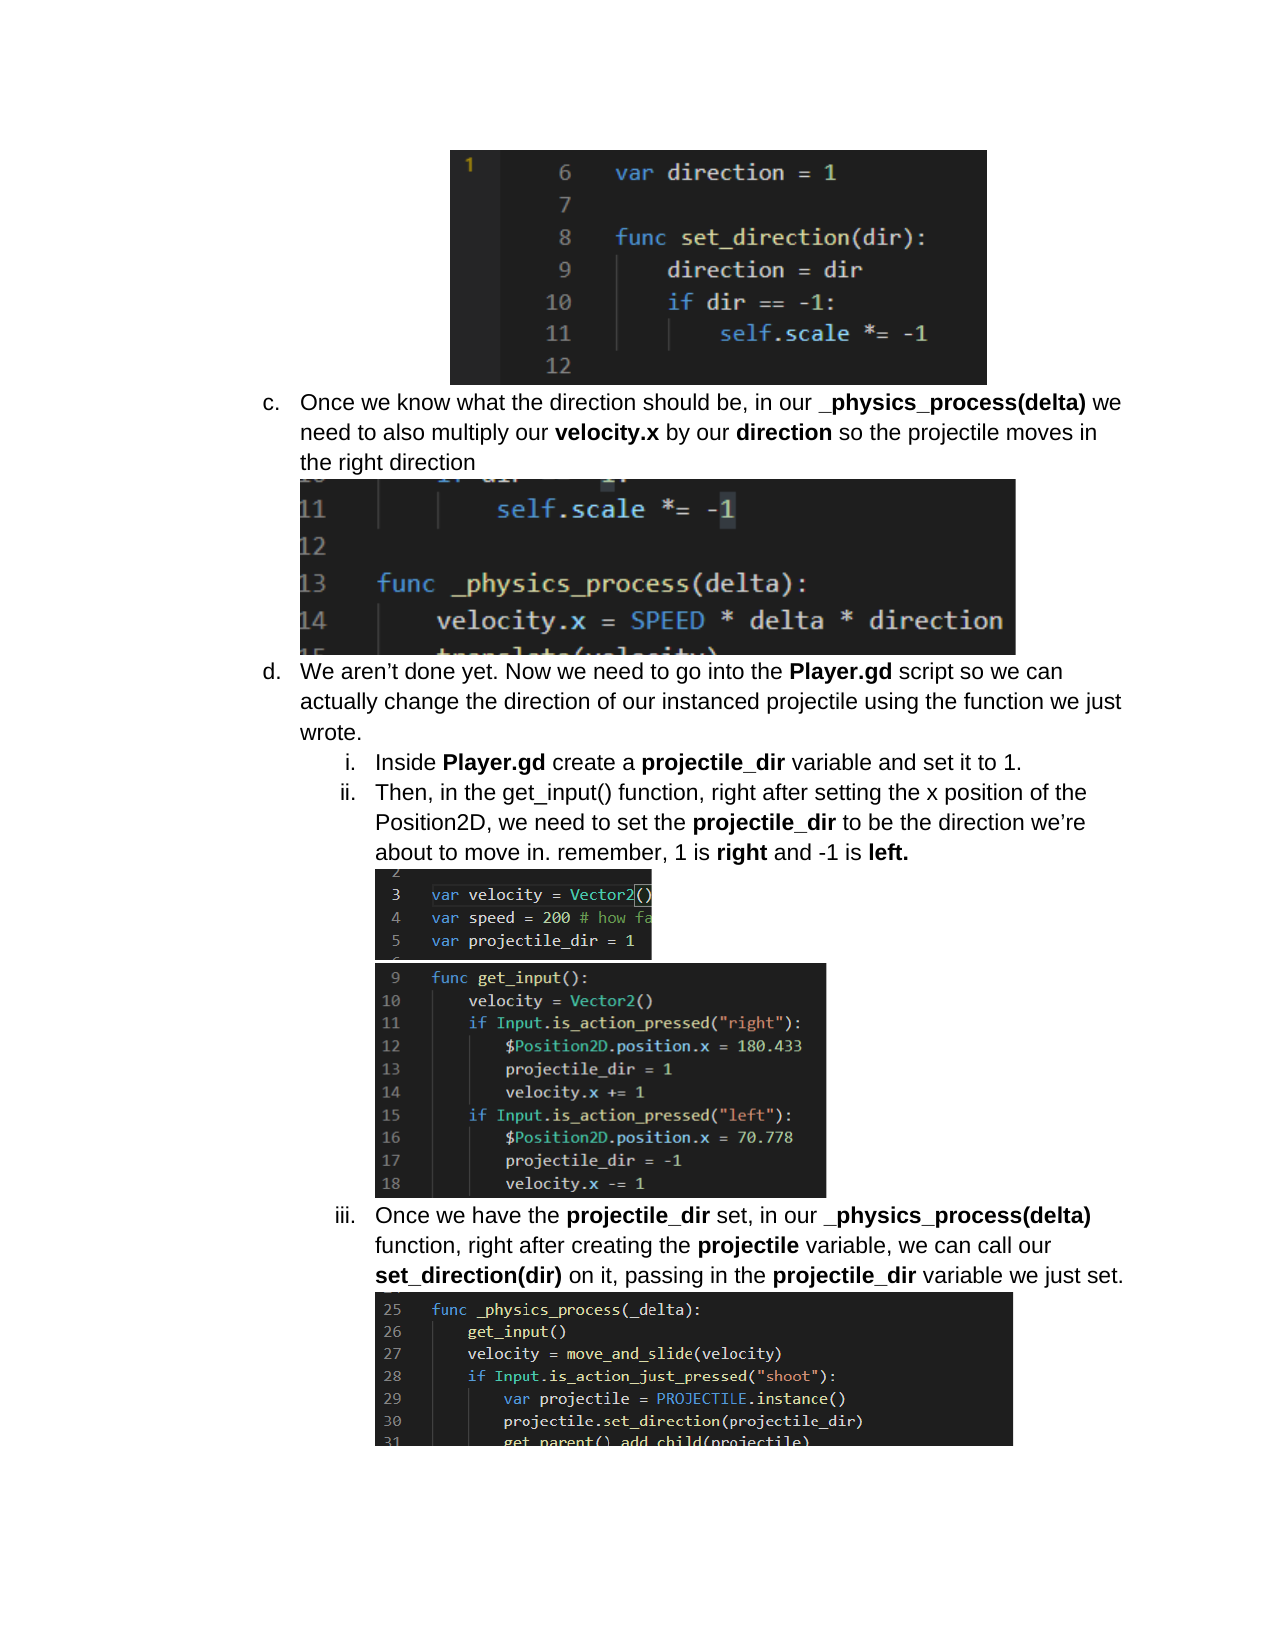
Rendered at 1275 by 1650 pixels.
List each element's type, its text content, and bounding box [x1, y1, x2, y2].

picture [300, 479, 1016, 655]
list Then, in the get_input() function, right after setting the x position of the Position2D, we need to set the projectile_dir to be the direction we’re about to move in. remember, 1 is right and -1 is left. [356, 779, 1125, 866]
picture [375, 869, 652, 960]
list Once we know what the direction should be, in our _physics_process(delta) we need to also multiply our velocity.x by our direction so the projectile moves in the right direction [262, 389, 1125, 476]
list We aren’t done yet. Now we need to go into the Player.gd script so we can actually change the direction of our instanced projectile using the function we just wrote. [262, 658, 1125, 745]
picture [375, 963, 827, 1198]
picture [450, 150, 987, 385]
picture [375, 1292, 1014, 1446]
list Inside Player.gd create a projectile_dir variable and set it to 1. [356, 749, 1125, 775]
list Once we have the projectile_dir set, in our _physics_process(delta) function, right after creating the projectile variable, we can call our set_direction(dir) on it, passing in the projectile_dir variable we just set. [356, 1202, 1125, 1289]
